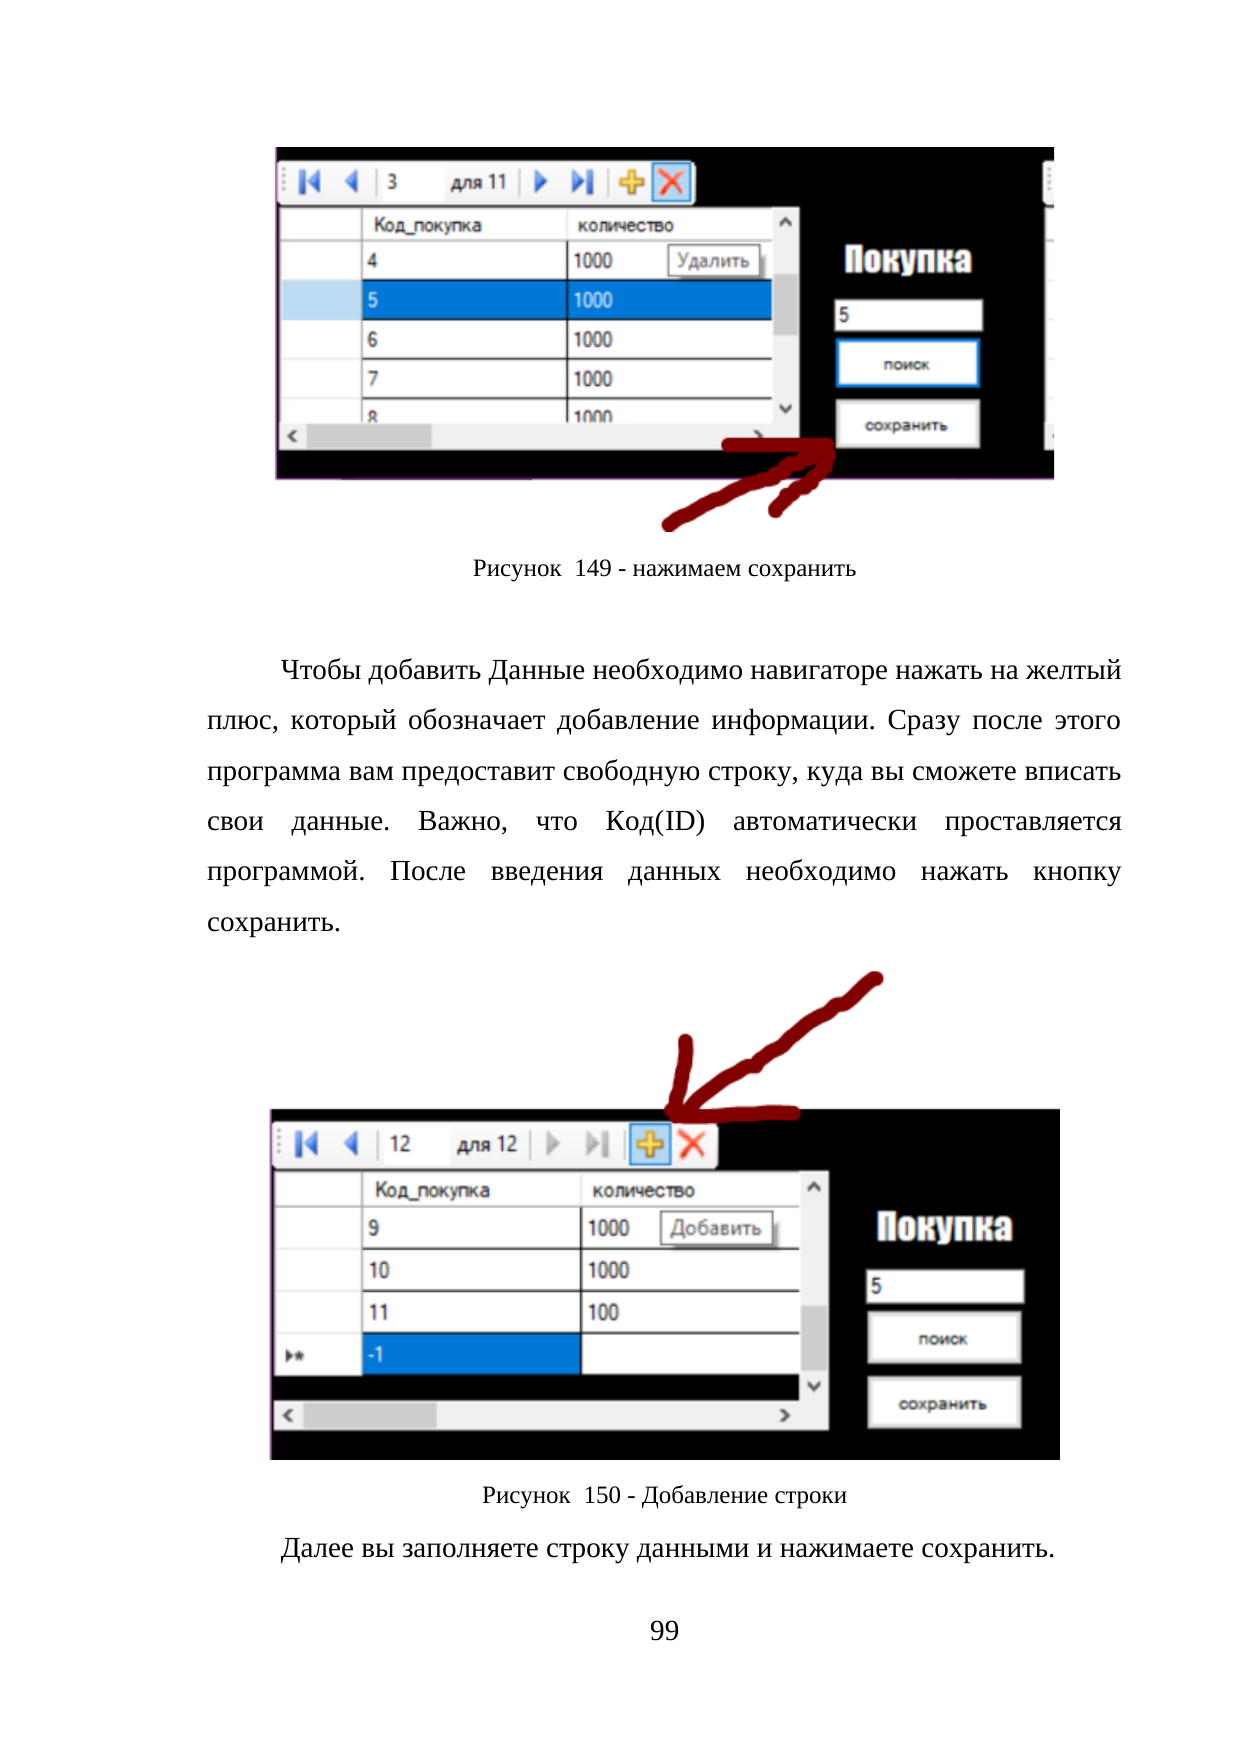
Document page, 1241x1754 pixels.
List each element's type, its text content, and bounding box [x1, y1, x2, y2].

picture [274, 147, 1055, 532]
picture [269, 970, 1060, 1460]
text Далее вы заполняете строку данными и нажимаете сохранить. [207, 1530, 1122, 1564]
text Чтобы добавить Данные необходимо навигаторе нажать на желтый плюс, который обозначает добавление информации. Сразу после этого программа вам предоставит свободную строку, куда вы сможете вписать свои данные. Важно, что Код(ID) автоматически проставляется программой. После введения данных необходимо нажать кнопку сохранить. [207, 652, 1122, 937]
